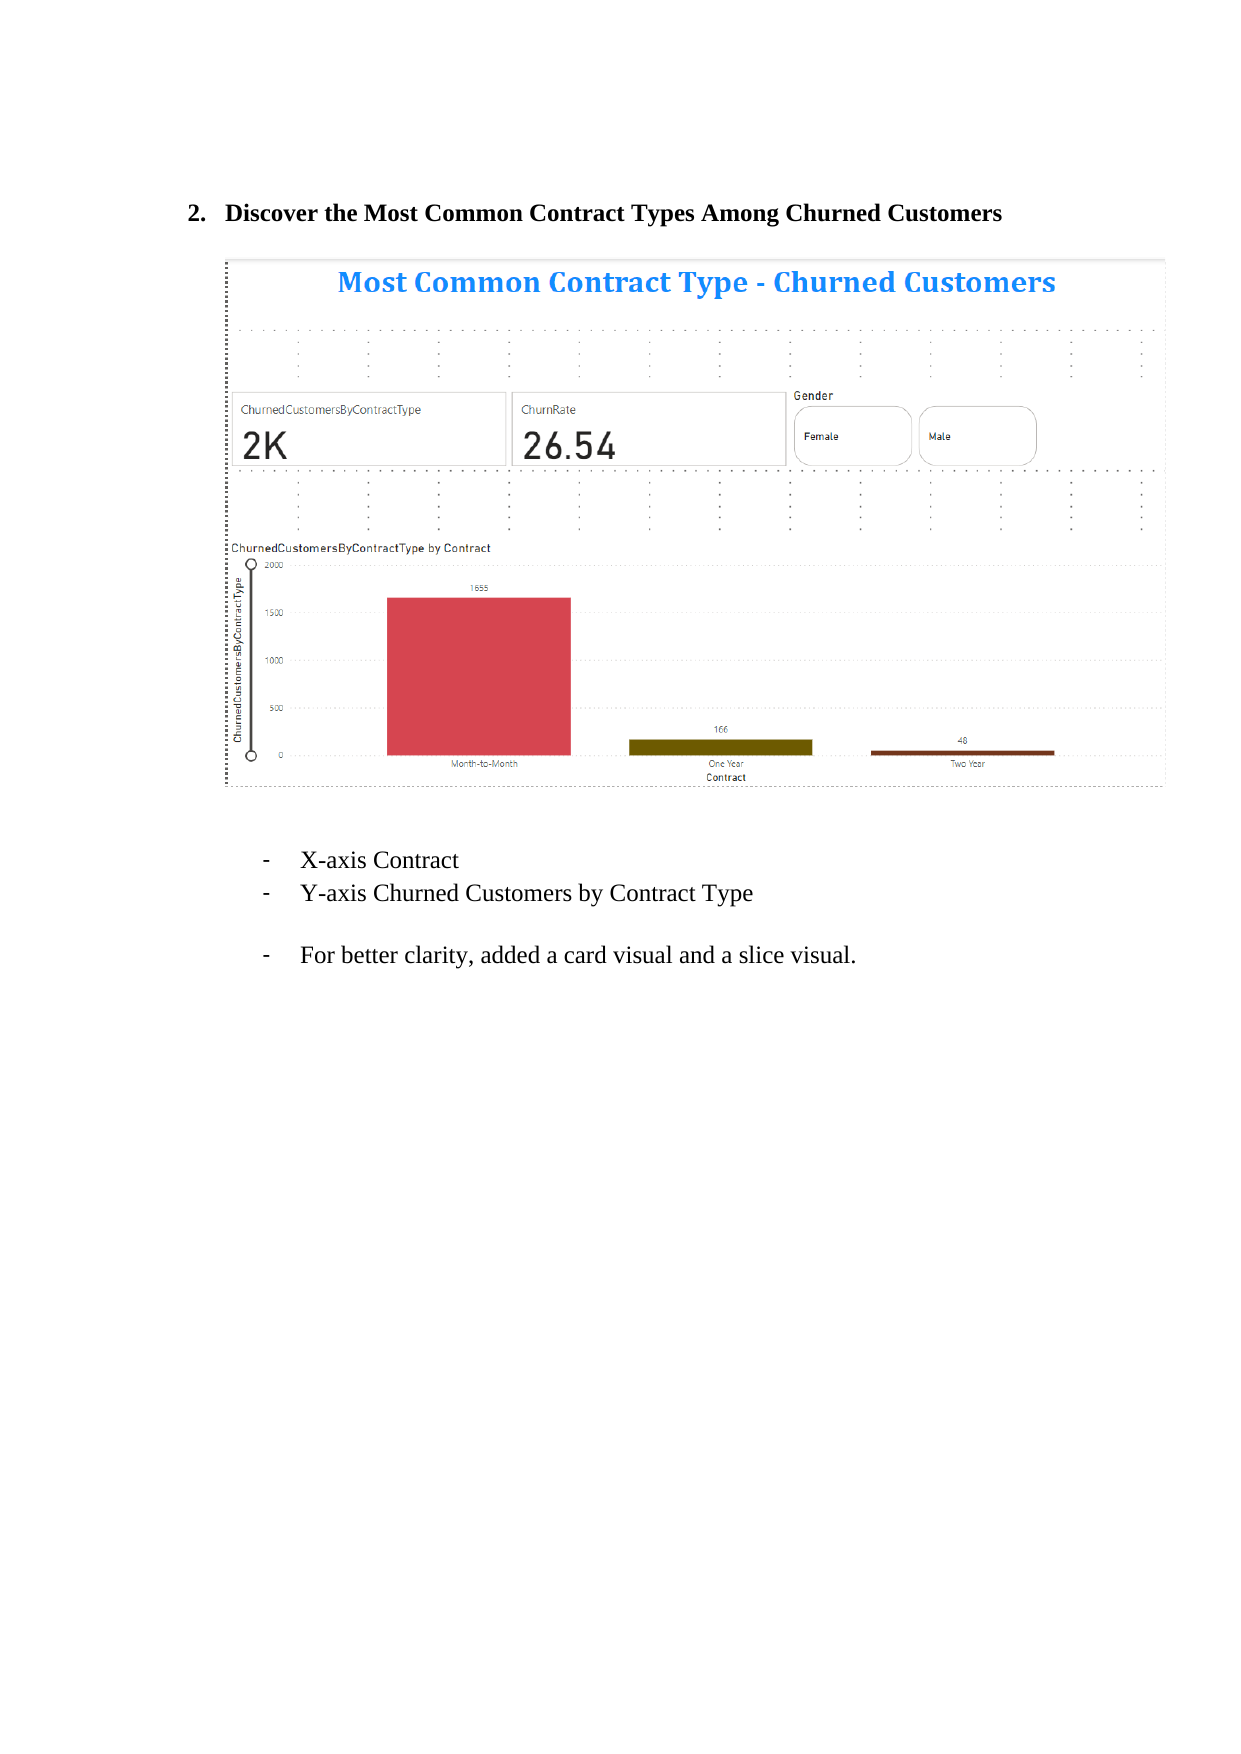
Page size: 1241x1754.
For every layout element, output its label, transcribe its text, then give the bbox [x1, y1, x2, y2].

list X-axis Contract [262, 844, 1090, 875]
picture [225, 257, 1166, 787]
list For better clarity, added a card visual and a slice visual. [262, 939, 1090, 969]
list Y-axis Churned Customers by Contract Type [262, 877, 1090, 908]
list Discover the Most Common Contract Types Among Churned Customers [187, 198, 1090, 226]
